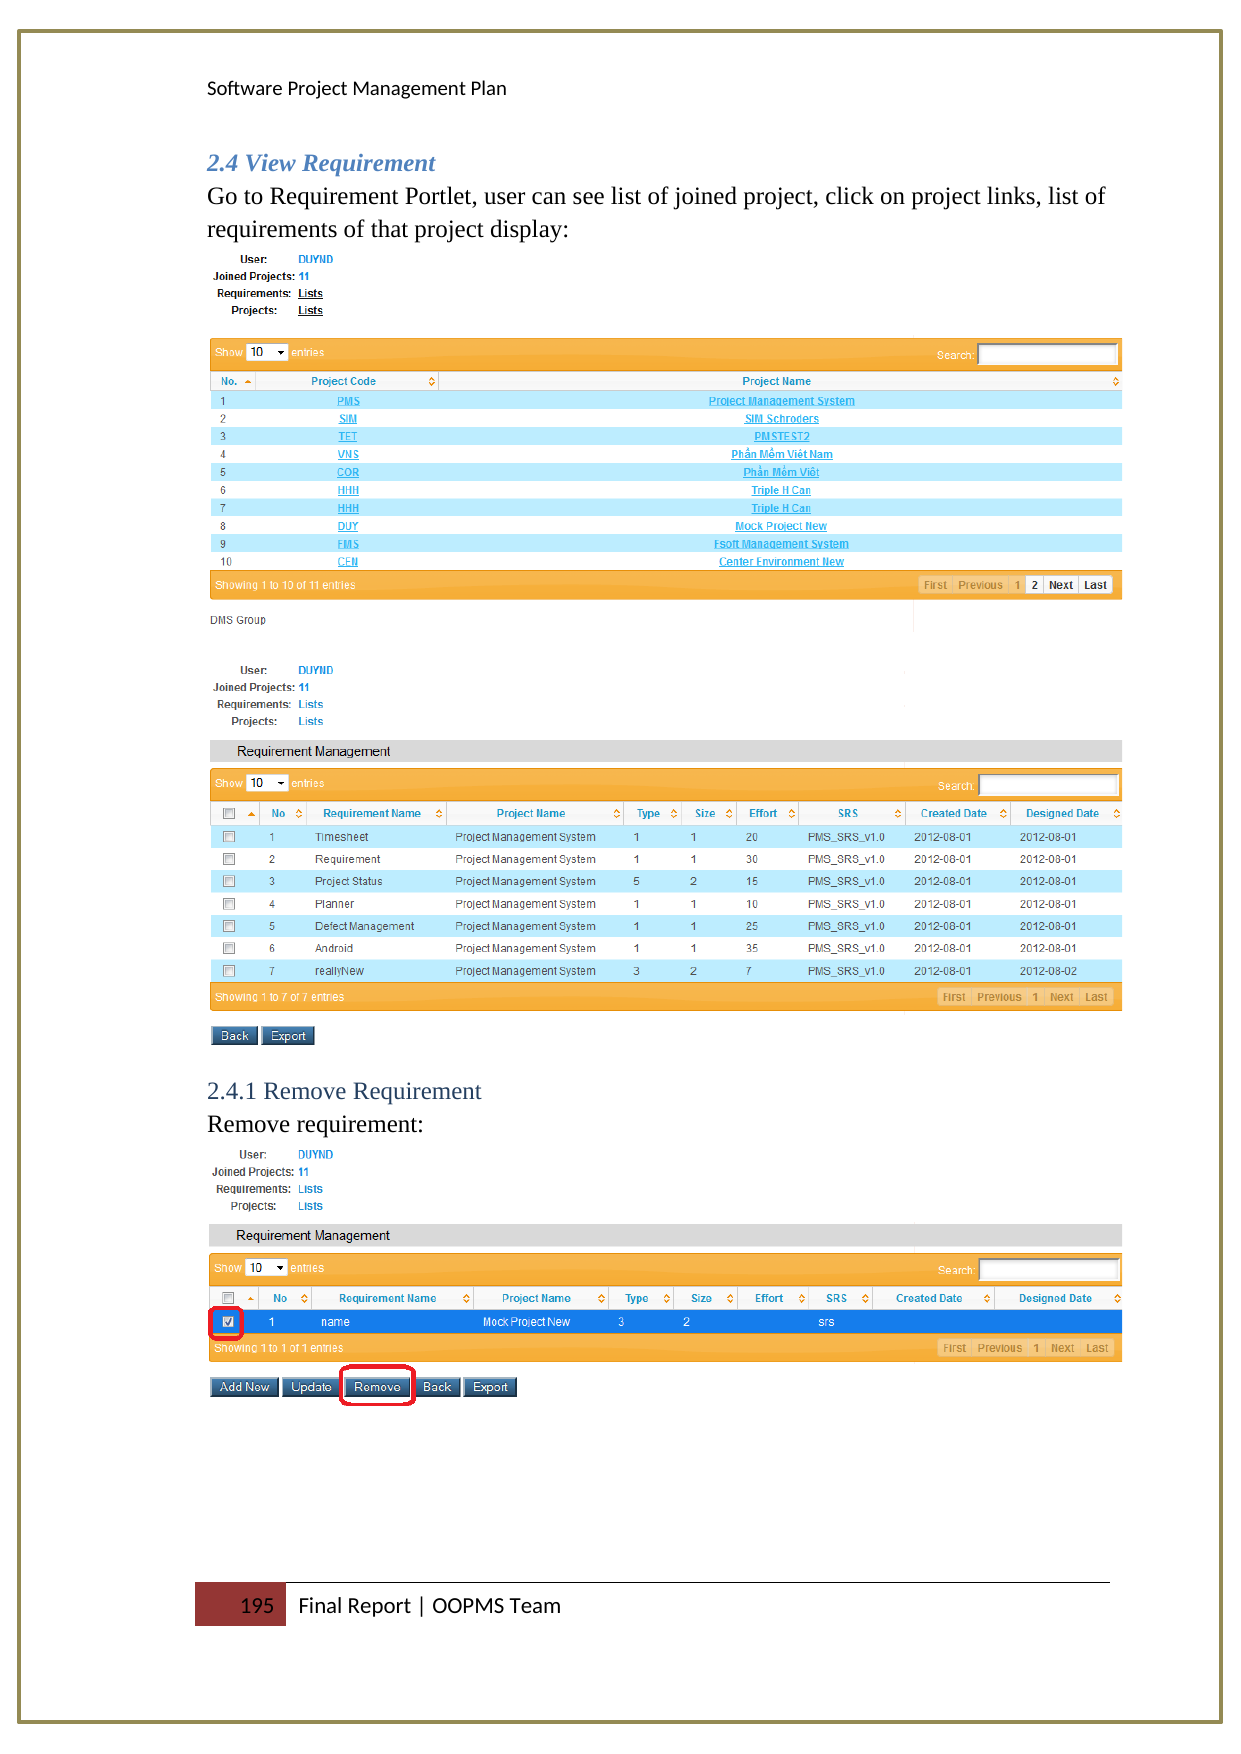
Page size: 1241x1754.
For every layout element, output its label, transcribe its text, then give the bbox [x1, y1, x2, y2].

text Go to Requirement Portlet, user can see list of joined project, click on project links, list of requirements of that project display: [207, 181, 1122, 246]
text Remove requirement: [207, 1109, 1122, 1142]
picture [206, 246, 1123, 633]
picture [206, 1142, 1123, 1406]
picture [206, 657, 1123, 1052]
subtitle 2.4 View Requirement [207, 148, 1122, 176]
subtitle 2.4.1 Remove Requirement [207, 1076, 1122, 1105]
